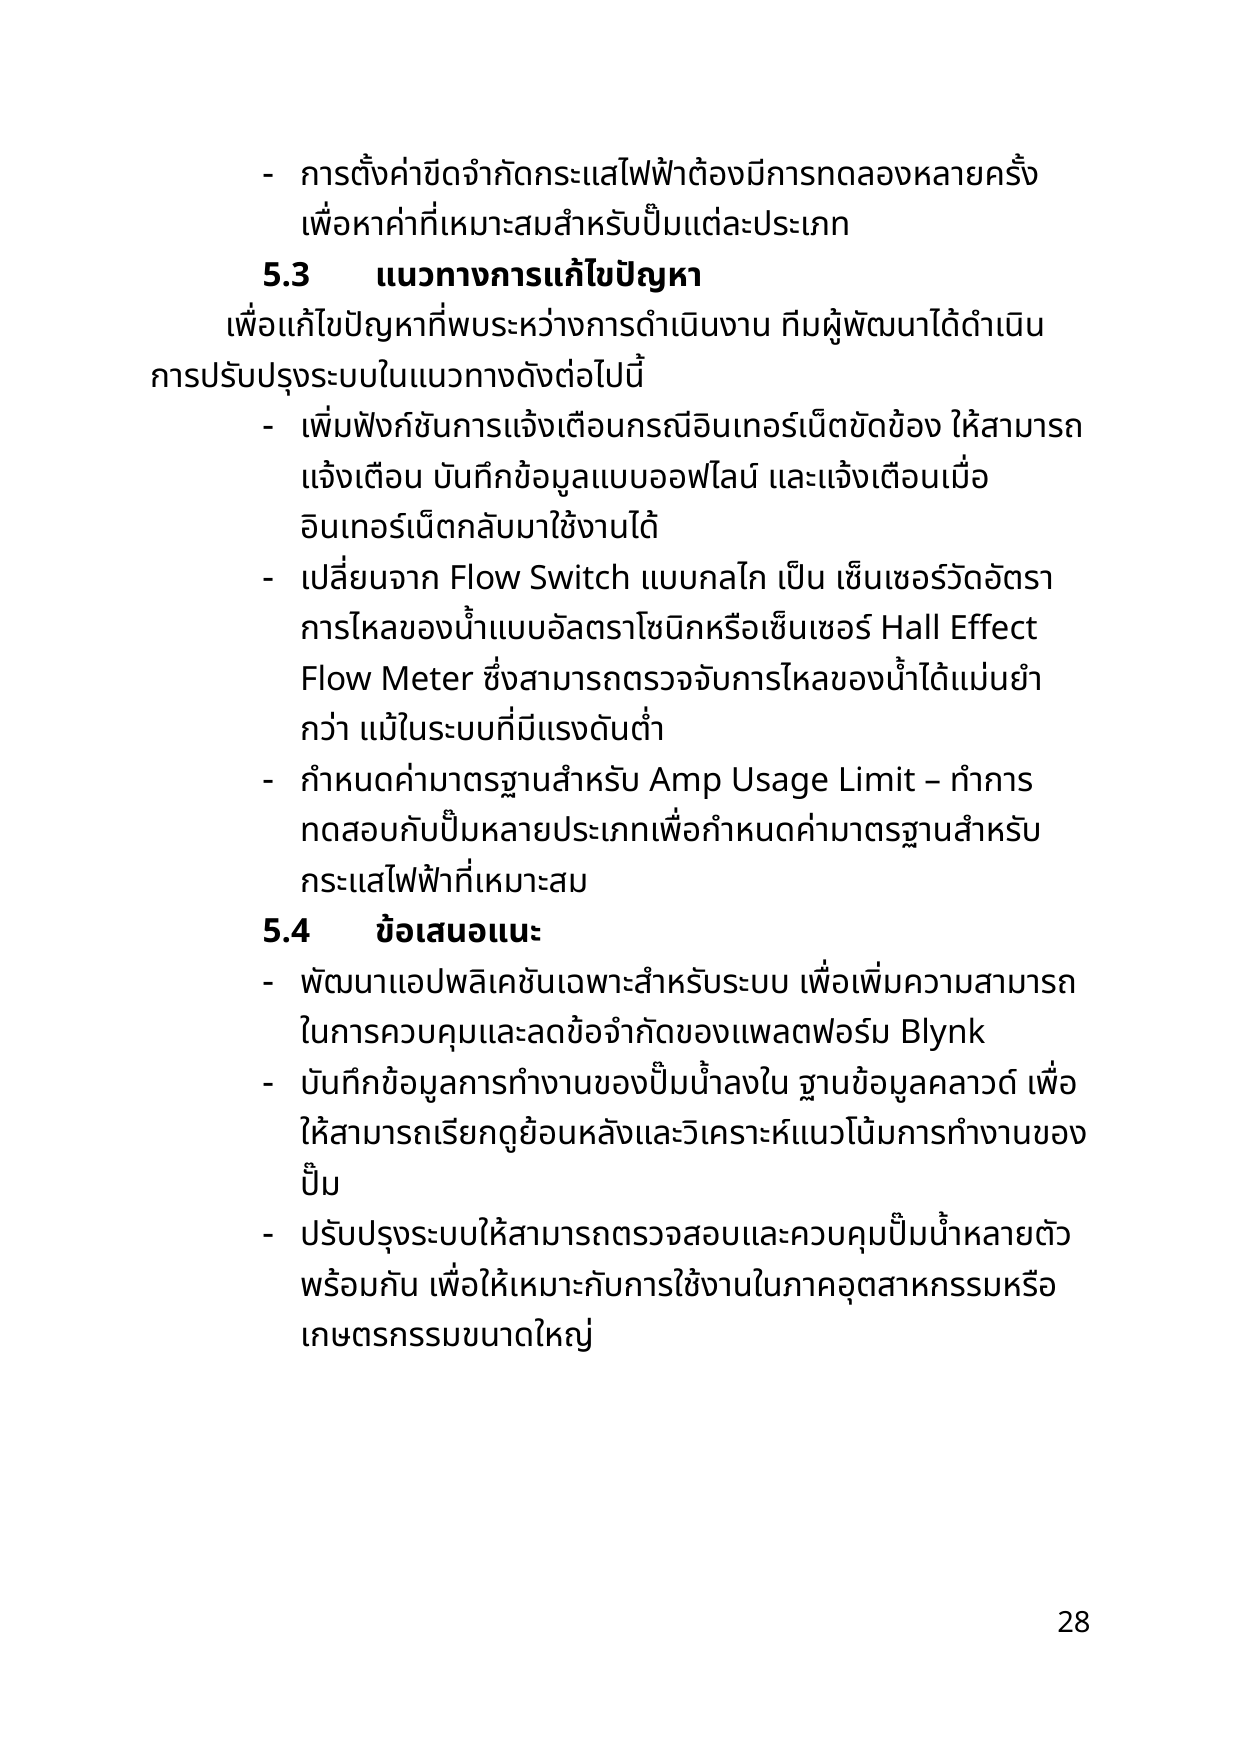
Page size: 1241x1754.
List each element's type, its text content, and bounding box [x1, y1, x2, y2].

list เพิ่มฟังก์ชันการแจ้งเตือนกรณีอินเทอร์เน็ตขัดข้อง ให้สามารถแจ้งเตือน บันทึกข้อมูลแบบออฟไลน์ และแจ้งเตือนเมื่ออินเทอร์เน็ตกลับมาใช้งานได้ [262, 402, 1090, 553]
list เปลี่ยนจาก Flow Switch แบบกลไก เป็น เซ็นเซอร์วัดอัตราการไหลของน้ำแบบอัลตราโซนิกหรือเซ็นเซอร์ Hall Effect Flow Meter ซึ่งสามารถตรวจจับการไหลของน้ำได้แม่นยำกว่า แม้ในระบบที่มีแรงดันต่ำ [262, 553, 1090, 756]
text เพื่อแก้ไขปัญหาที่พบระหว่างการดำเนินงาน ทีมผู้พัฒนาได้ดำเนินการปรับปรุงระบบในแนวทางดังต่อไปนี้ [150, 301, 1090, 402]
list แนวทางการแก้ไขปัญหา [262, 251, 1090, 301]
list บันทึกข้อมูลการทำงานของปั๊มน้ำลงใน ฐานข้อมูลคลาวด์ เพื่อให้สามารถเรียกดูย้อนหลังและวิเคราะห์แนวโน้มการทำงานของปั๊ม [262, 1059, 1090, 1210]
list พัฒนาแอปพลิเคชันเฉพาะสำหรับระบบ เพื่อเพิ่มความสามารถในการควบคุมและลดข้อจำกัดของแพลตฟอร์ม Blynk [262, 958, 1090, 1059]
list กำหนดค่ามาตรฐานสำหรับ Amp Usage Limit – ทำการทดสอบกับปั๊มหลายประเภทเพื่อกำหนดค่ามาตรฐานสำหรับกระแสไฟฟ้าที่เหมาะสม [262, 756, 1090, 907]
list การตั้งค่าขีดจำกัดกระแสไฟฟ้าต้องมีการทดลองหลายครั้งเพื่อหาค่าที่เหมาะสมสำหรับปั๊มแต่ละประเภท [262, 150, 1090, 251]
list ข้อเสนอแนะ [262, 907, 1090, 958]
list ปรับปรุงระบบให้สามารถตรวจสอบและควบคุมปั๊มน้ำหลายตัวพร้อมกัน เพื่อให้เหมาะกับการใช้งานในภาคอุตสาหกรรมหรือเกษตรกรรมขนาดใหญ่ [262, 1210, 1090, 1361]
